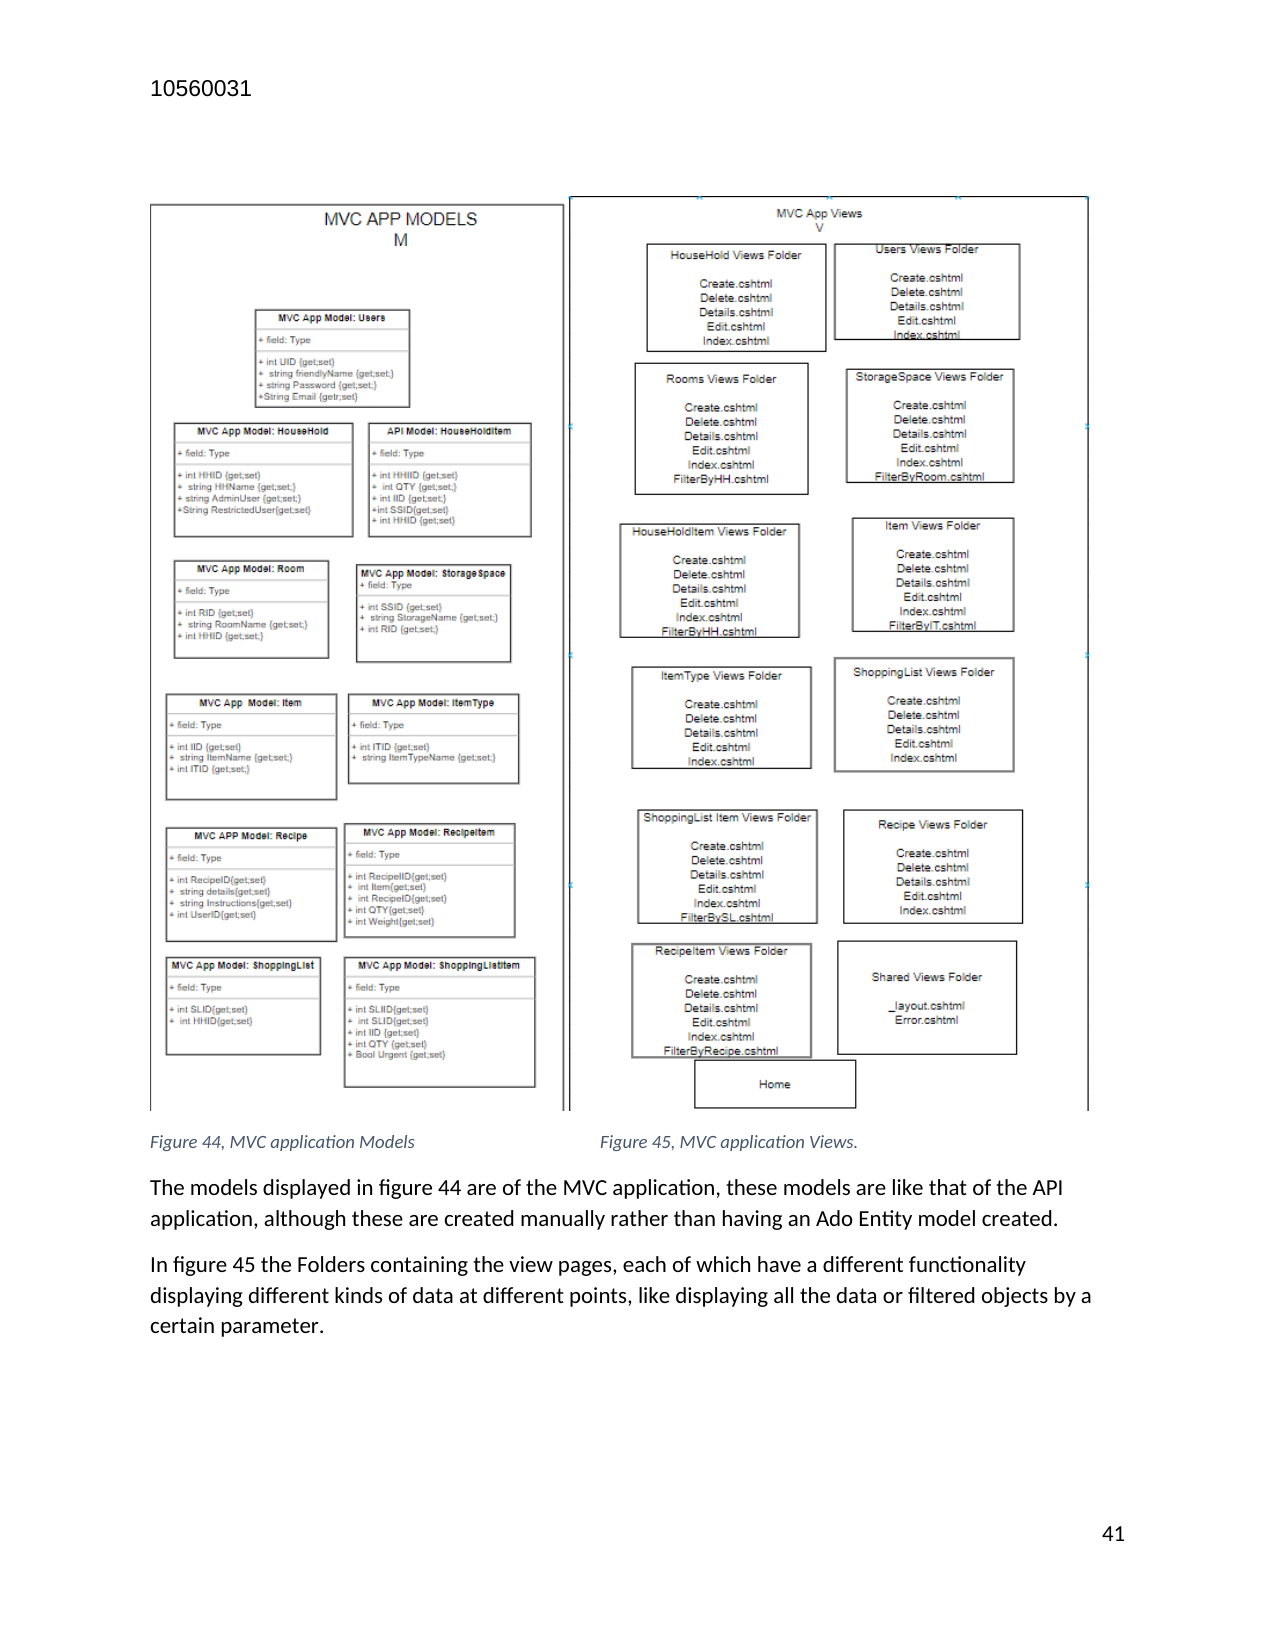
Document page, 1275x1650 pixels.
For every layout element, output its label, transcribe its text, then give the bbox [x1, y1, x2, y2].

text Figure 44, MVC application Models Figure 45, MVC application Views. [150, 1130, 1125, 1153]
text The models displayed in figure 44 are of the MVC application, these models are like that of the API application, although these are created manually rather than having an Ado Entity model created. [150, 1173, 1125, 1232]
text In figure 45 the Folders containing the view pages, each of which have a different functionality displaying different kinds of data at different points, like displaying all the data or filtered objects by a certain parameter. [150, 1251, 1125, 1339]
picture [150, 196, 1090, 1111]
